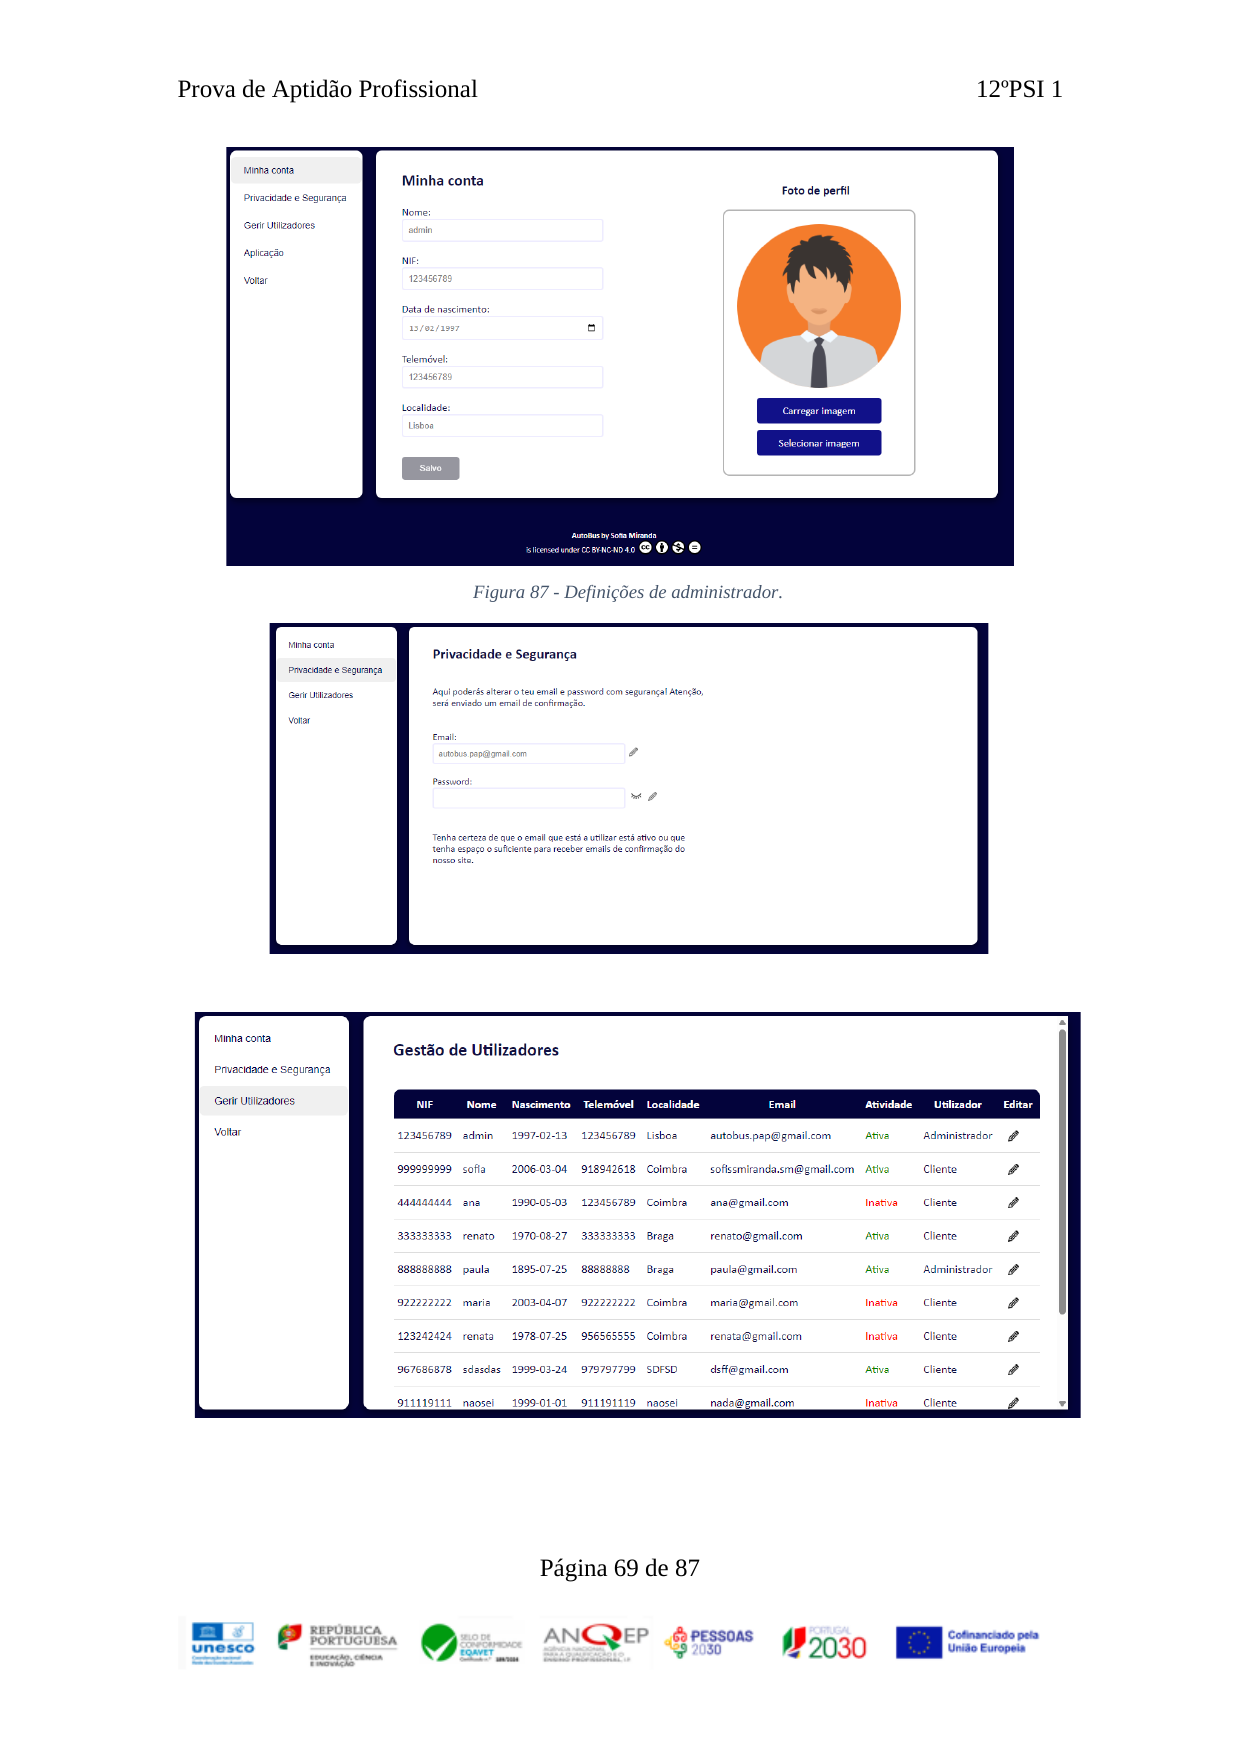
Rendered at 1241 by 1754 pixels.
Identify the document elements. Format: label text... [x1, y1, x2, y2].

picture [226, 147, 1014, 566]
picture [269, 623, 989, 954]
picture [194, 1012, 1081, 1418]
picture [177, 1615, 1084, 1677]
